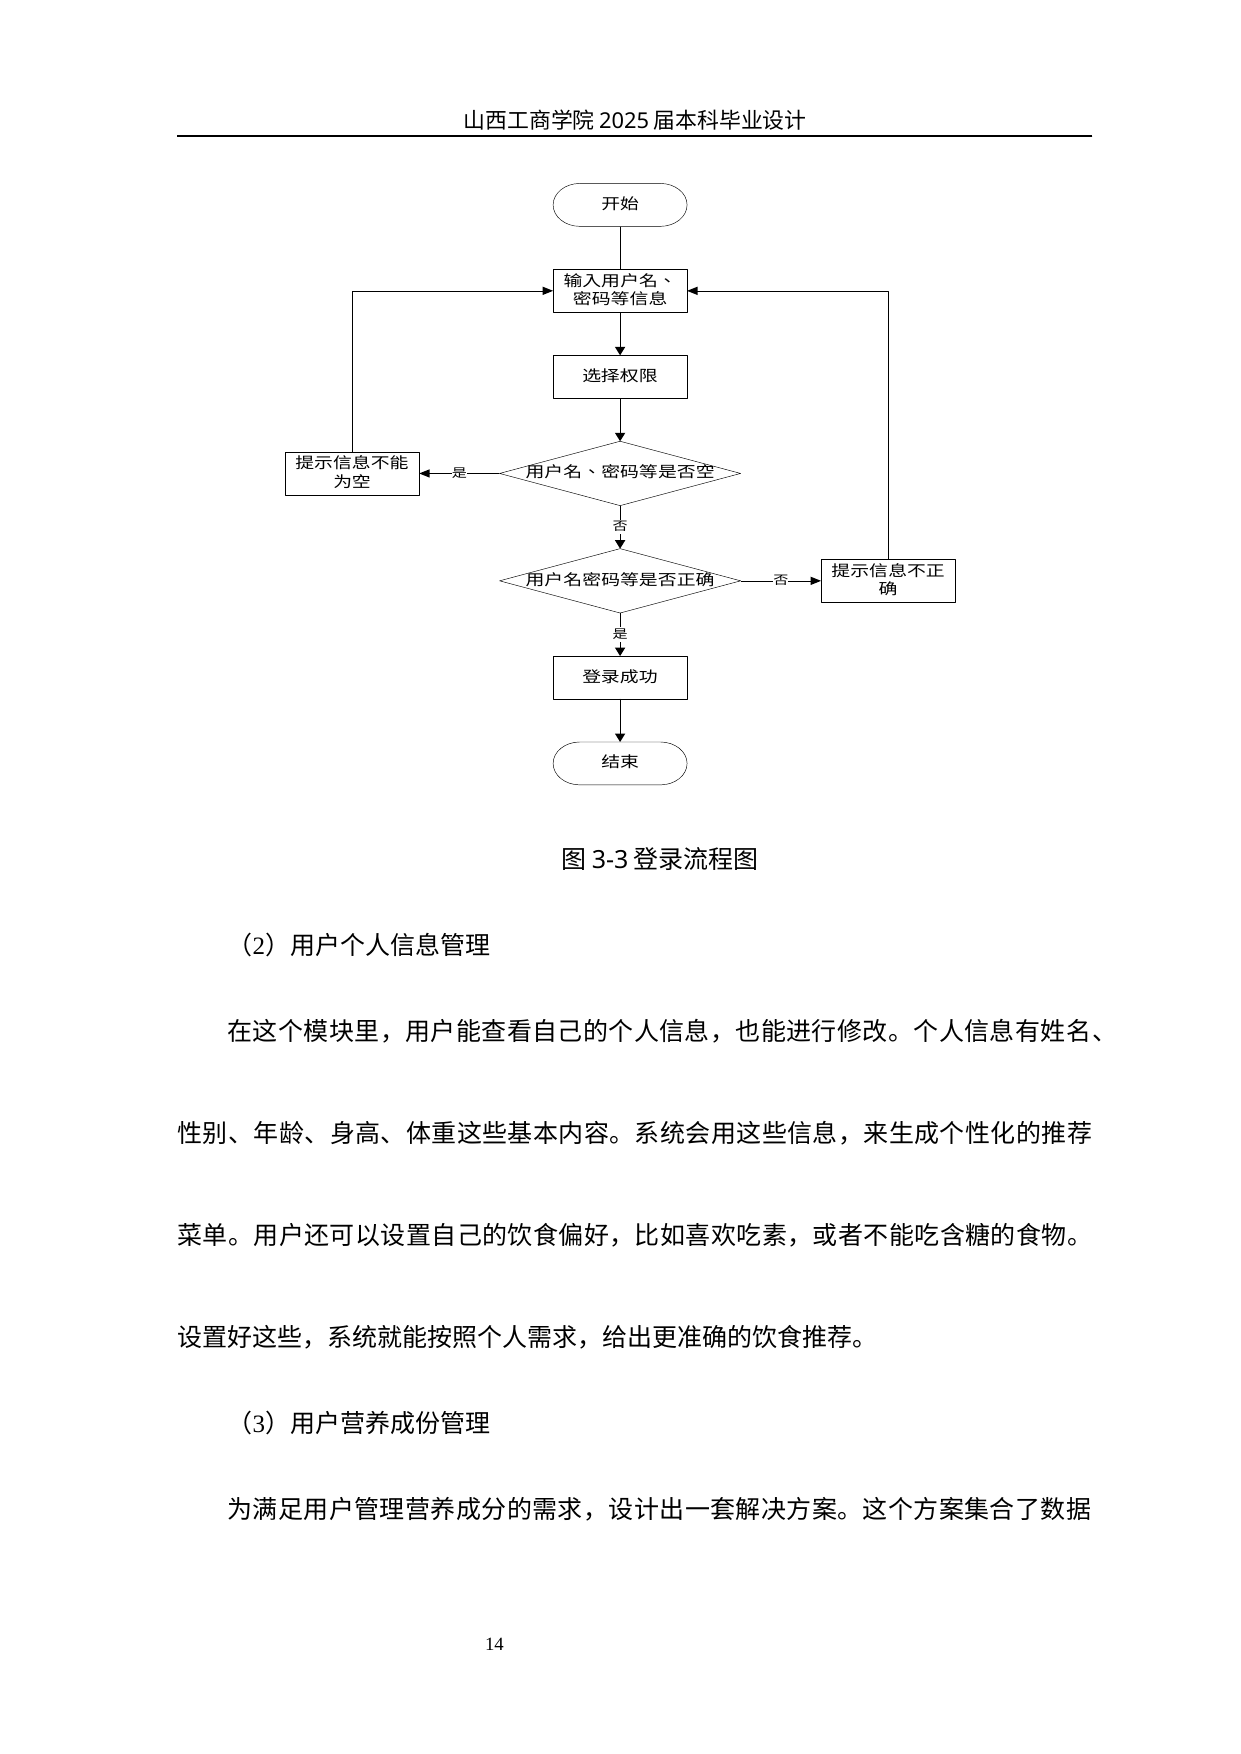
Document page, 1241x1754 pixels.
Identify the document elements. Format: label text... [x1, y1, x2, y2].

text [177, 1473, 1092, 1541]
text （2）用户个人信息管理 [177, 910, 1092, 978]
text 在这个模块里，用户能查看自己的个人信息，也能进行修改。个人信息有姓名、性别、年龄、身高、体重这些基本内容。系统会用这些信息，来生成个性化的推荐菜单。用户还可以设置自己的饮食偏好，比如喜欢吃素，或者不能吃含糖的食物。设置好这些，系统就能按照个人需求，给出更准确的饮食推荐。 [177, 996, 1092, 1369]
text （3）用户营养成份管理 [177, 1387, 1092, 1455]
text 图3-3登录流程图 [177, 178, 1092, 892]
